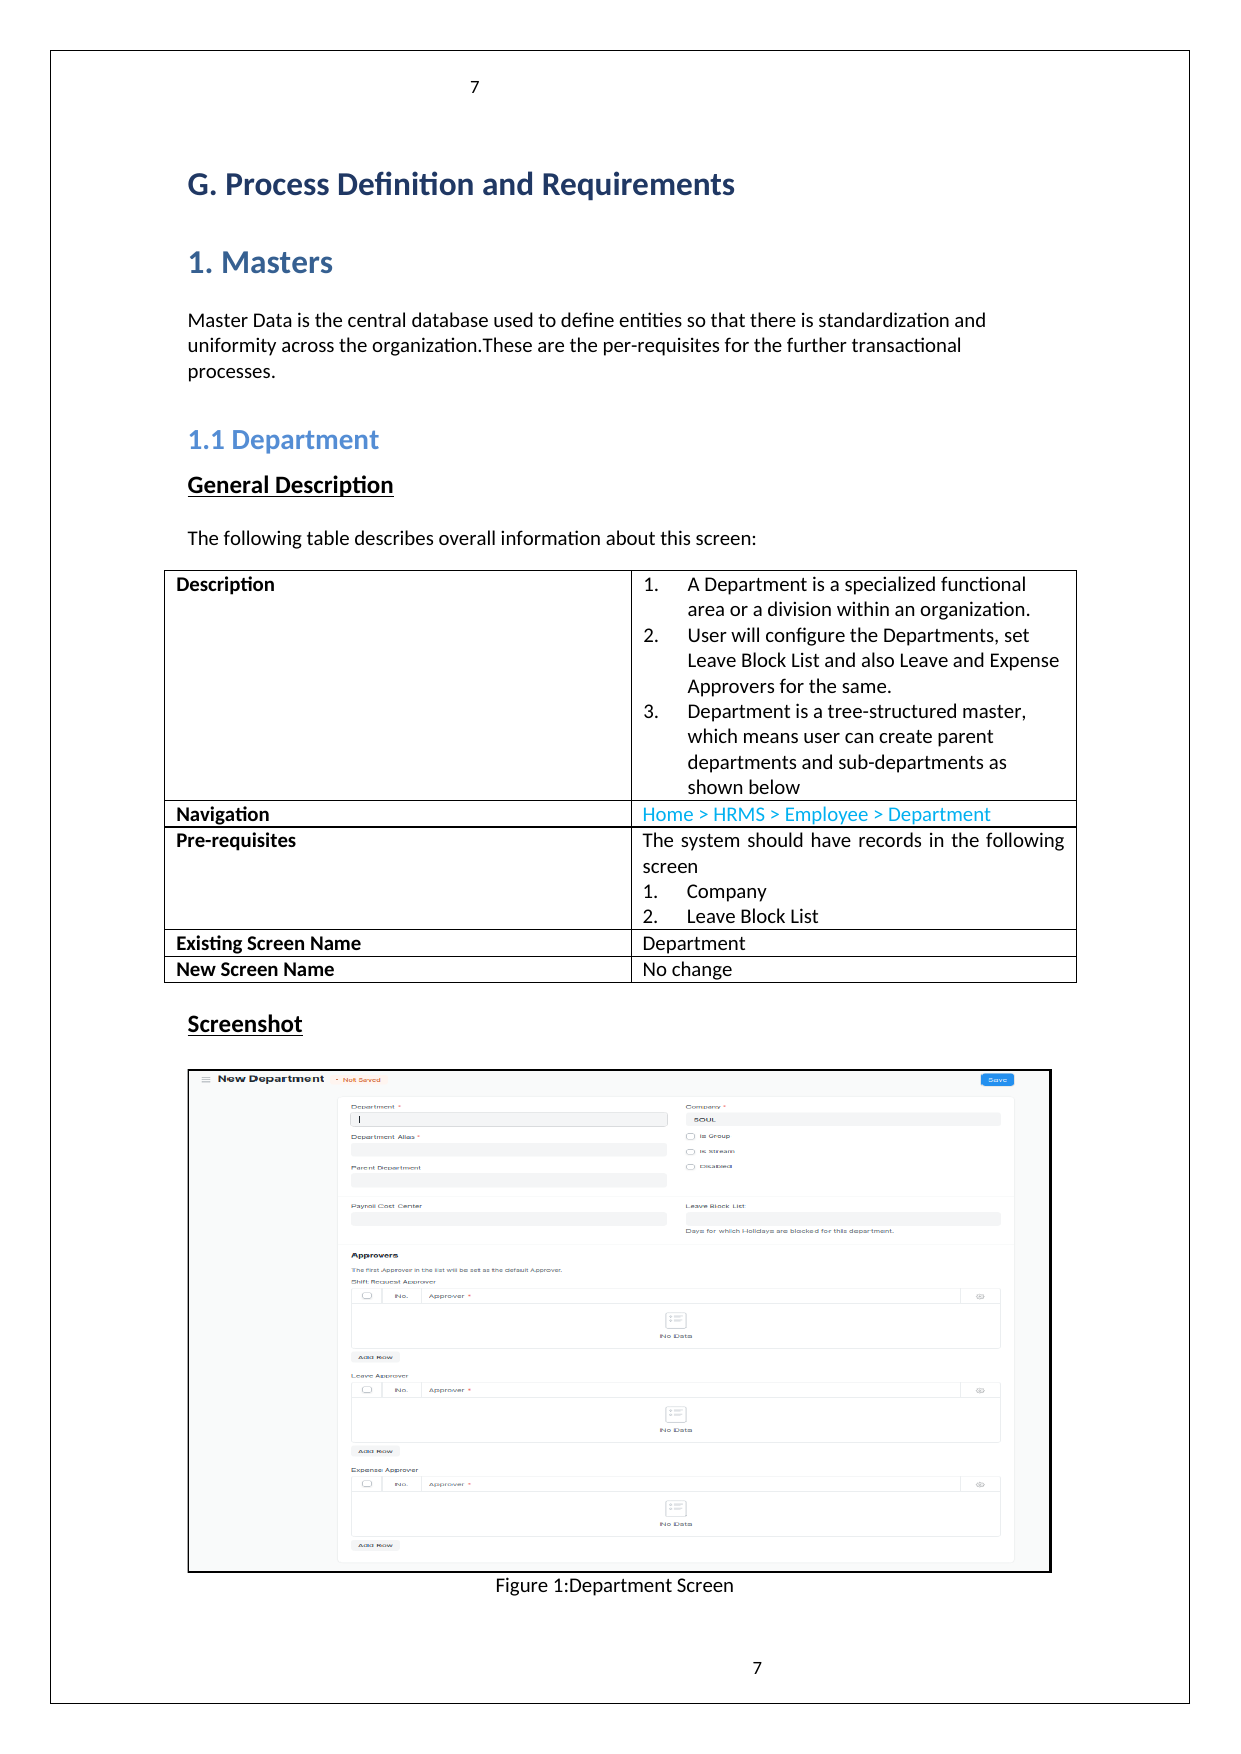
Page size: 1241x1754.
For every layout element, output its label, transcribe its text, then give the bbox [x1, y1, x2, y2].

subtitle Department [187, 421, 1042, 457]
table_header Description [165, 571, 631, 800]
table_cell Navigation [165, 801, 631, 826]
list Master Data is the central database used to define entities so that there is standardization and uniformity across the organization.These are the per-requisites for the further transactional processes. [187, 307, 1053, 383]
table_cell The system should have records in the following screen Company Leave Block List [632, 828, 1076, 929]
text Figure 1:Department Screen [187, 1573, 1042, 1598]
list General Description [187, 469, 1053, 500]
table_header A Department is a specialized functional area or a division within an organization. User will configure the Departments, set Leave Block List and also Leave and Expense Approvers for the same. Department is a tree-structured master, which means user can create parent departments and sub-departments as shown below [632, 571, 1076, 800]
table_cell Home > HRMS > Employee > Department [632, 801, 1076, 826]
table_cell Pre-requisites [165, 828, 631, 929]
list Screenshot [187, 1008, 1053, 1039]
table_cell No change [632, 957, 1076, 982]
table_cell Existing Screen Name [165, 930, 631, 956]
table_cell New Screen Name [165, 957, 631, 982]
picture [187, 1069, 1052, 1573]
subtitle Masters [187, 241, 1053, 282]
text The following table describes overall information about this screen: [187, 526, 1053, 551]
table_cell Department [632, 930, 1076, 956]
subtitle Process Definition and Requirements [187, 162, 1053, 203]
